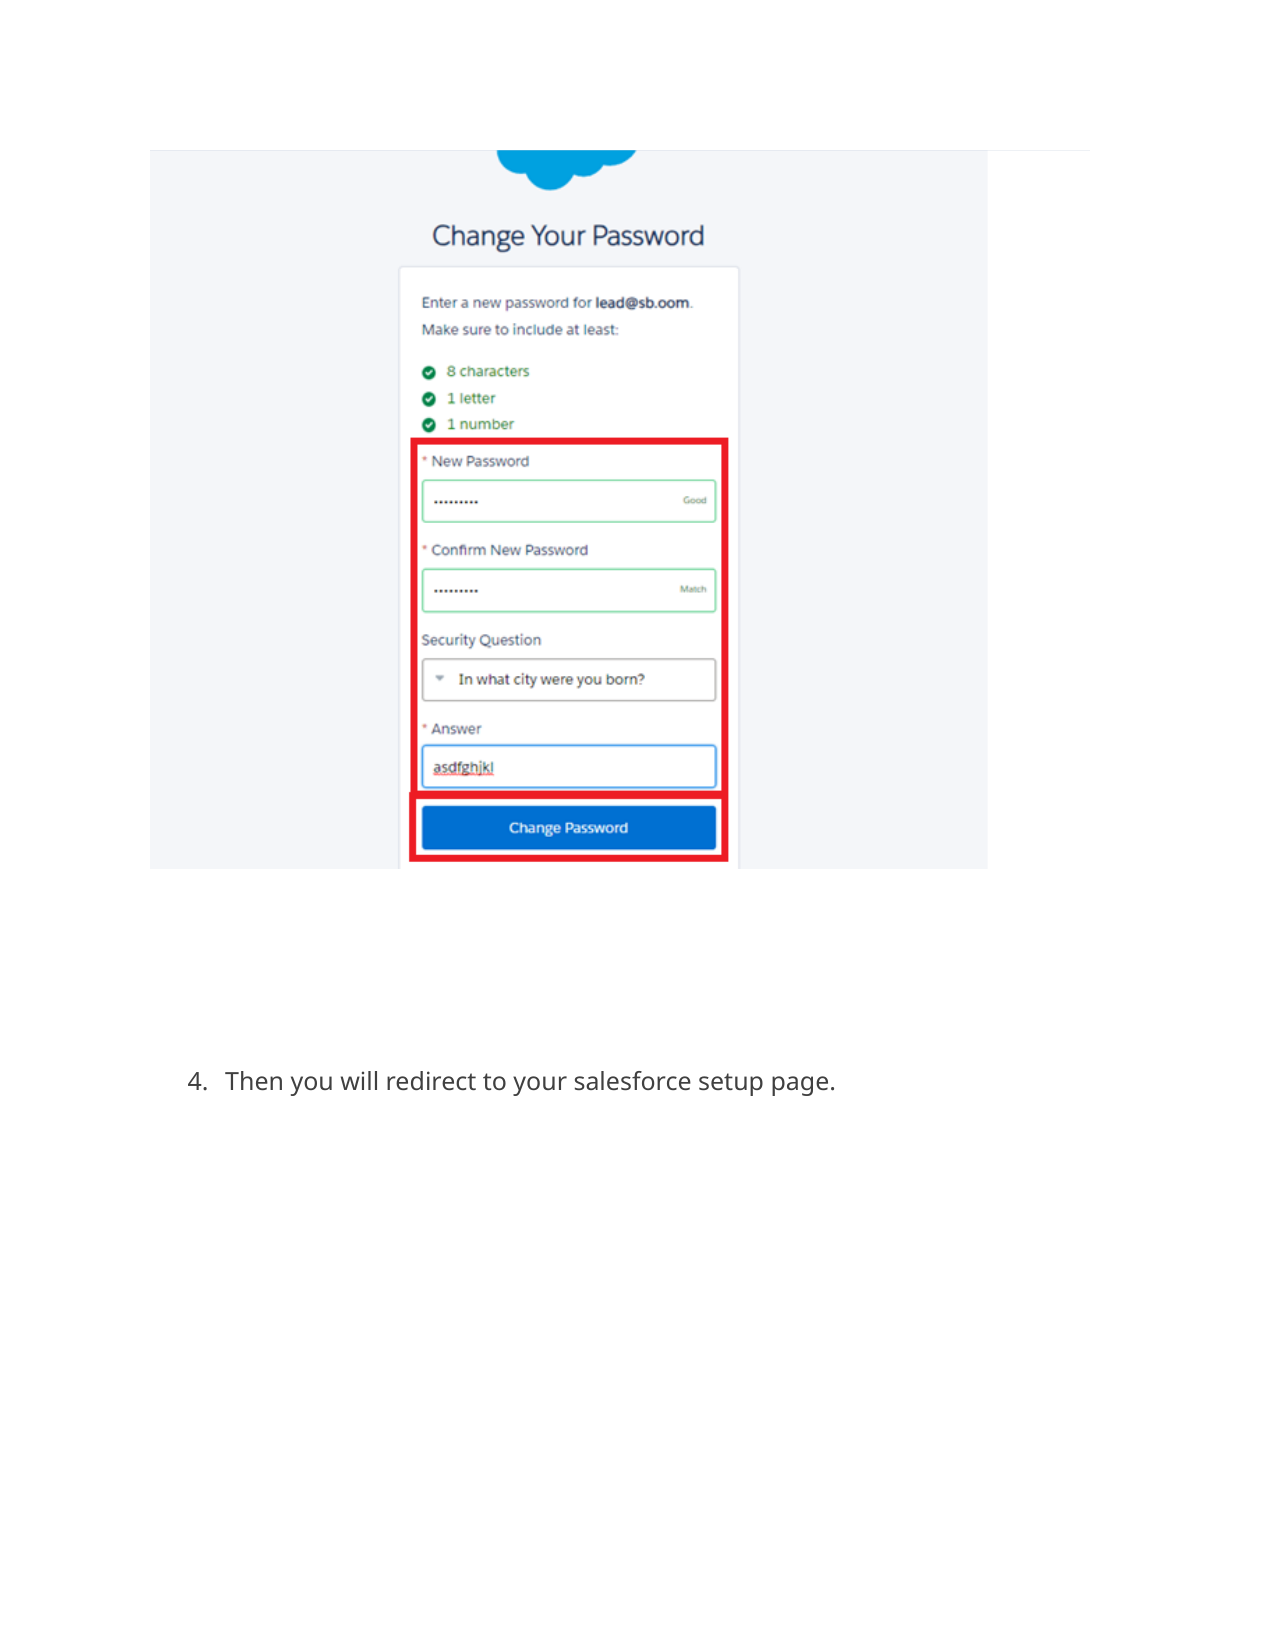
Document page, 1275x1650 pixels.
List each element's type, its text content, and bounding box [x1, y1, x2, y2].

list Then you will redirect to your salesforce setup page. [187, 1064, 1125, 1098]
picture [150, 150, 1090, 869]
